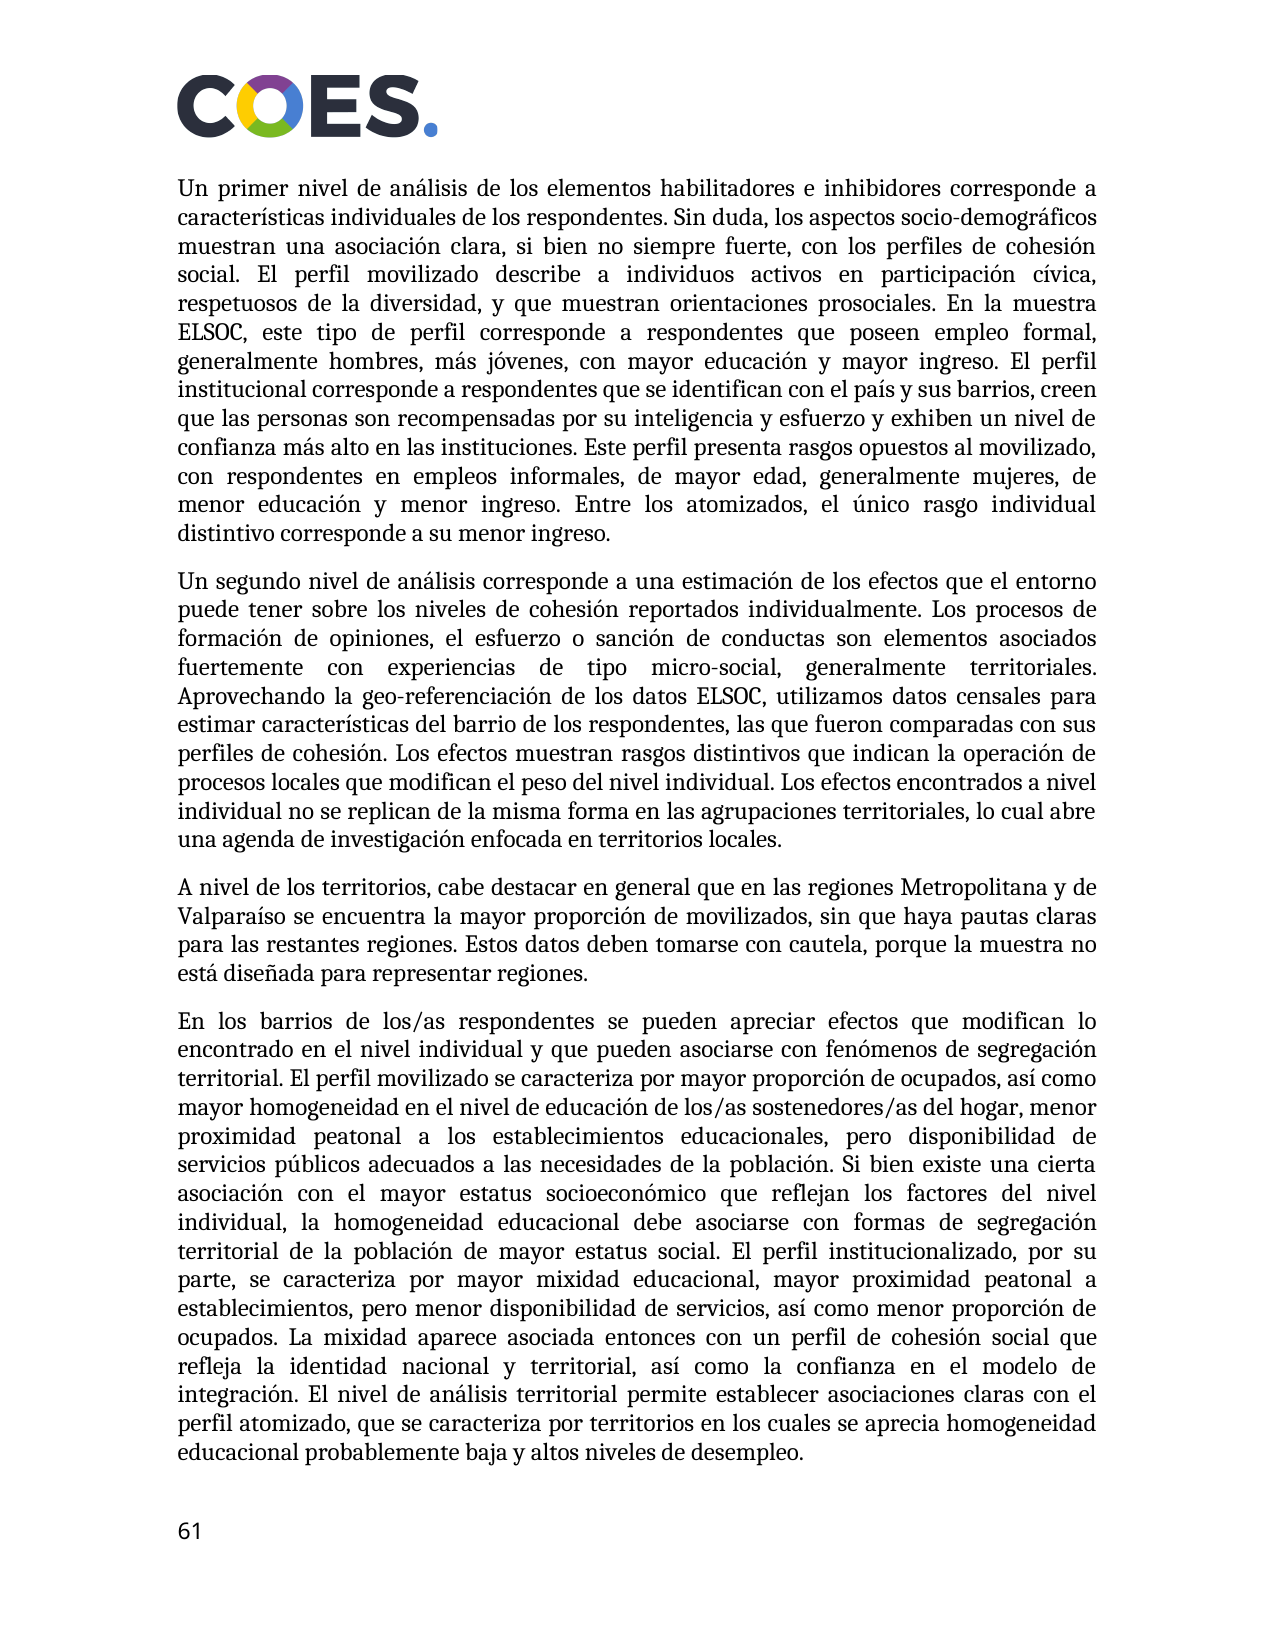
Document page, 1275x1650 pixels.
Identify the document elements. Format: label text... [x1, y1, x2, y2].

text Un segundo nivel de análisis corresponde a una estimación de los efectos que el entorno puede tener sobre los niveles de cohesión reportados individualmente. Los procesos de formación de opiniones, el esfuerzo o sanción de conductas son elementos asociados fuertemente con experiencias de tipo micro-social, generalmente territoriales. Aprovechando la geo-referenciación de los datos ELSOC, utilizamos datos censales para estimar características del barrio de los respondentes, las que fueron comparadas con sus perfiles de cohesión. Los efectos muestran rasgos distintivos que indican la operación de procesos locales que modifican el peso del nivel individual. Los efectos encontrados a nivel individual no se replican de la misma forma en las agrupaciones territoriales, lo cual abre una agenda de investigación enfocada en territorios locales. [177, 567, 1098, 854]
text En los barrios de los/as respondentes se pueden apreciar efectos que modifican lo encontrado en el nivel individual y que pueden asociarse con fenómenos de segregación territorial. El perfil movilizado se caracteriza por mayor proporción de ocupados, así como mayor homogeneidad en el nivel de educación de los/as sostenedores/as del hogar, menor proximidad peatonal a los establecimientos educacionales, pero disponibilidad de servicios públicos adecuados a las necesidades de la población. Si bien existe una cierta asociación con el mayor estatus socioeconómico que reflejan los factores del nivel individual, la homogeneidad educacional debe asociarse con formas de segregación territorial de la población de mayor estatus social. El perfil institucionalizado, por su parte, se caracteriza por mayor mixidad educacional, mayor proximidad peatonal a establecimientos, pero menor disponibilidad de servicios, así como menor proporción de ocupados. La mixidad aparece asociada entonces con un perfil de cohesión social que refleja la identidad nacional y territorial, así como la confianza en el modelo de integración. El nivel de análisis territorial permite establecer asociaciones claras con el perfil atomizado, que se caracteriza por territorios en los cuales se aprecia homogeneidad educacional probablemente baja y altos niveles de desempleo. [177, 1007, 1098, 1467]
picture [177, 75, 438, 146]
text Un primer nivel de análisis de los elementos habilitadores e inhibidores corresponde a características individuales de los respondentes. Sin duda, los aspectos socio-demográficos muestran una asociación clara, si bien no siempre fuerte, con los perfiles de cohesión social. El perfil movilizado describe a individuos activos en participación cívica, respetuosos de la diversidad, y que muestran orientaciones prosociales. En la muestra ELSOC, este tipo de perfil corresponde a respondentes que poseen empleo formal, generalmente hombres, más jóvenes, con mayor educación y mayor ingreso. El perfil institucional corresponde a respondentes que se identifican con el país y sus barrios, creen que las personas son recompensadas por su inteligencia y esfuerzo y exhiben un nivel de confianza más alto en las instituciones. Este perfil presenta rasgos opuestos al movilizado, con respondentes en empleos informales, de mayor edad, generalmente mujeres, de menor educación y menor ingreso. Entre los atomizados, el único rasgo individual distintivo corresponde a su menor ingreso. [177, 174, 1098, 548]
text A nivel de los territorios, cabe destacar en general que en las regiones Metropolitana y de Valparaíso se encuentra la mayor proporción de movilizados, sin que haya pautas claras para las restantes regiones. Estos datos deben tomarse con cautela, porque la muestra no está diseñada para representar regiones. [177, 873, 1098, 988]
